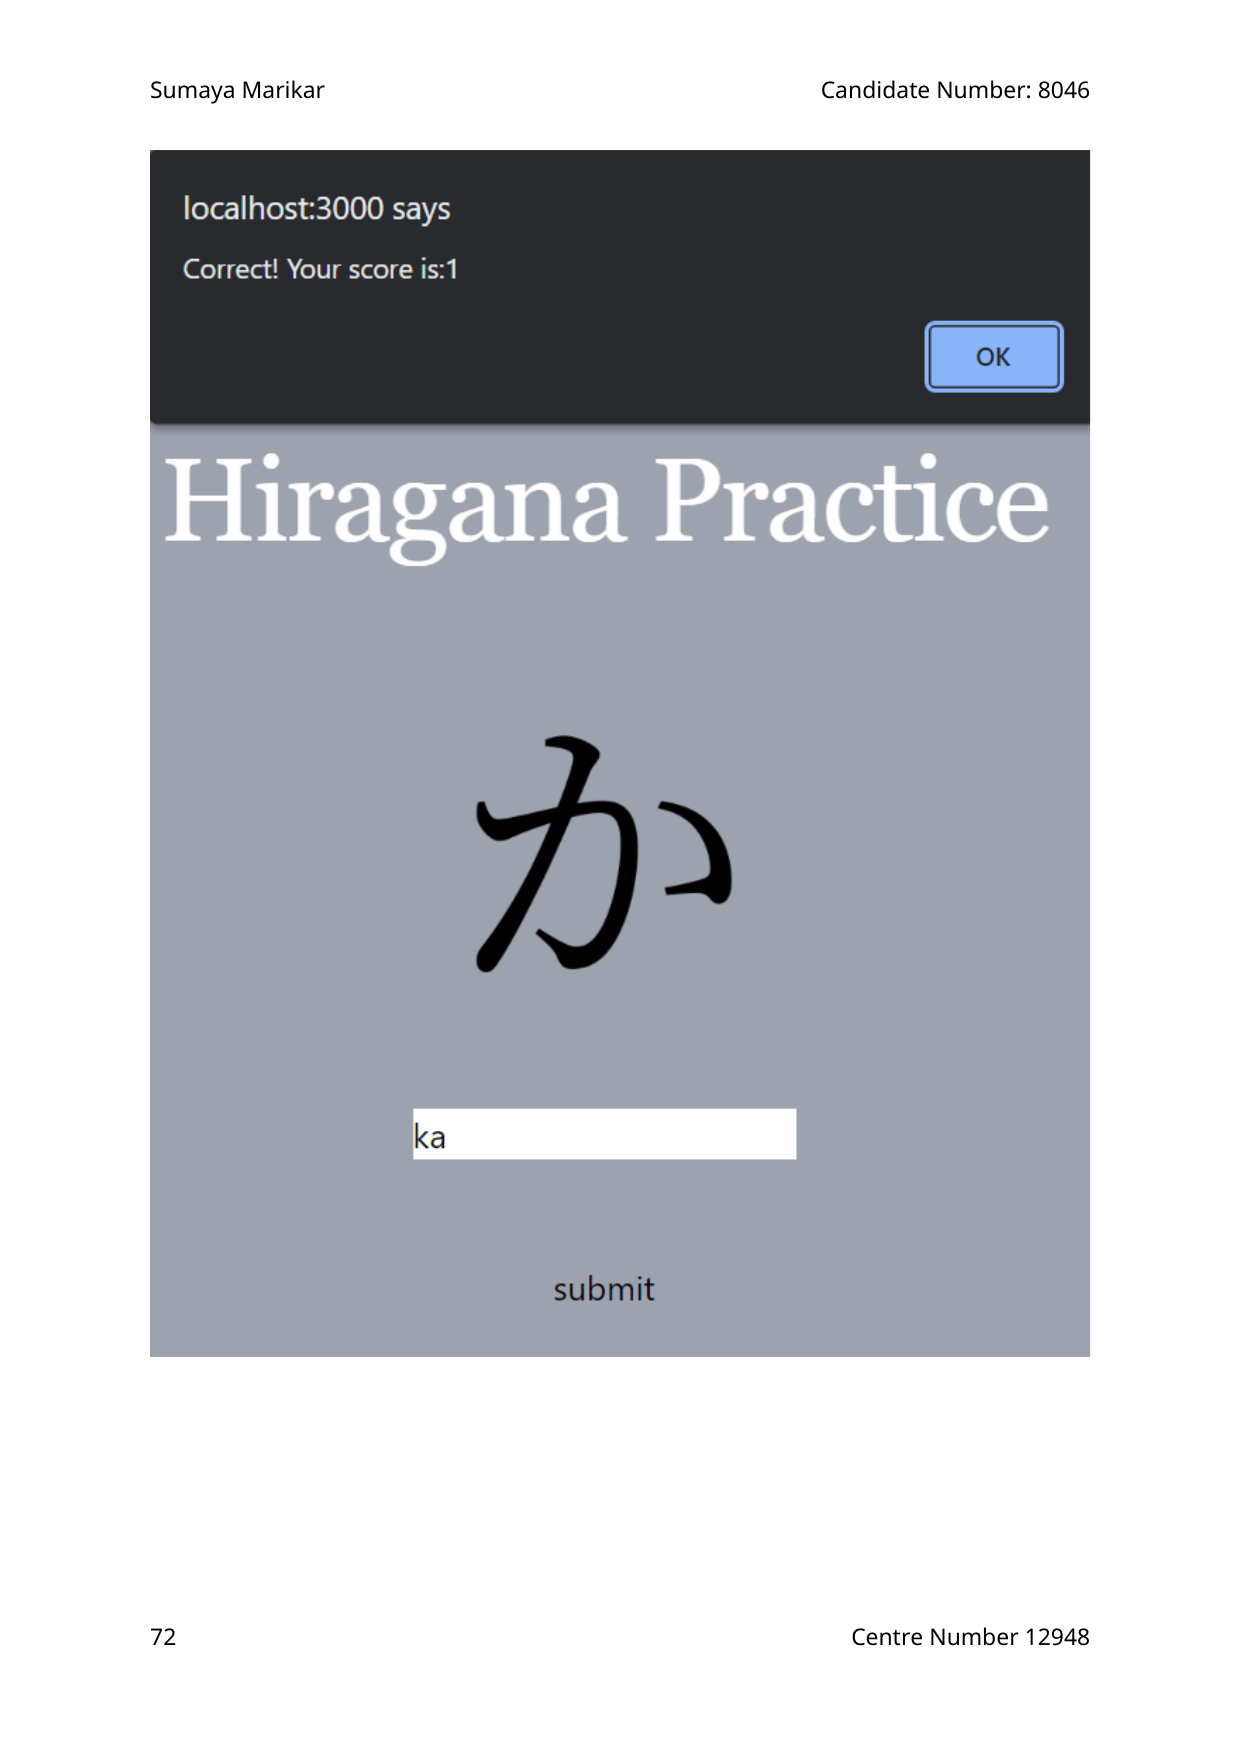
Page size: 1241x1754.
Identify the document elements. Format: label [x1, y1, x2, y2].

picture [150, 150, 1091, 1357]
